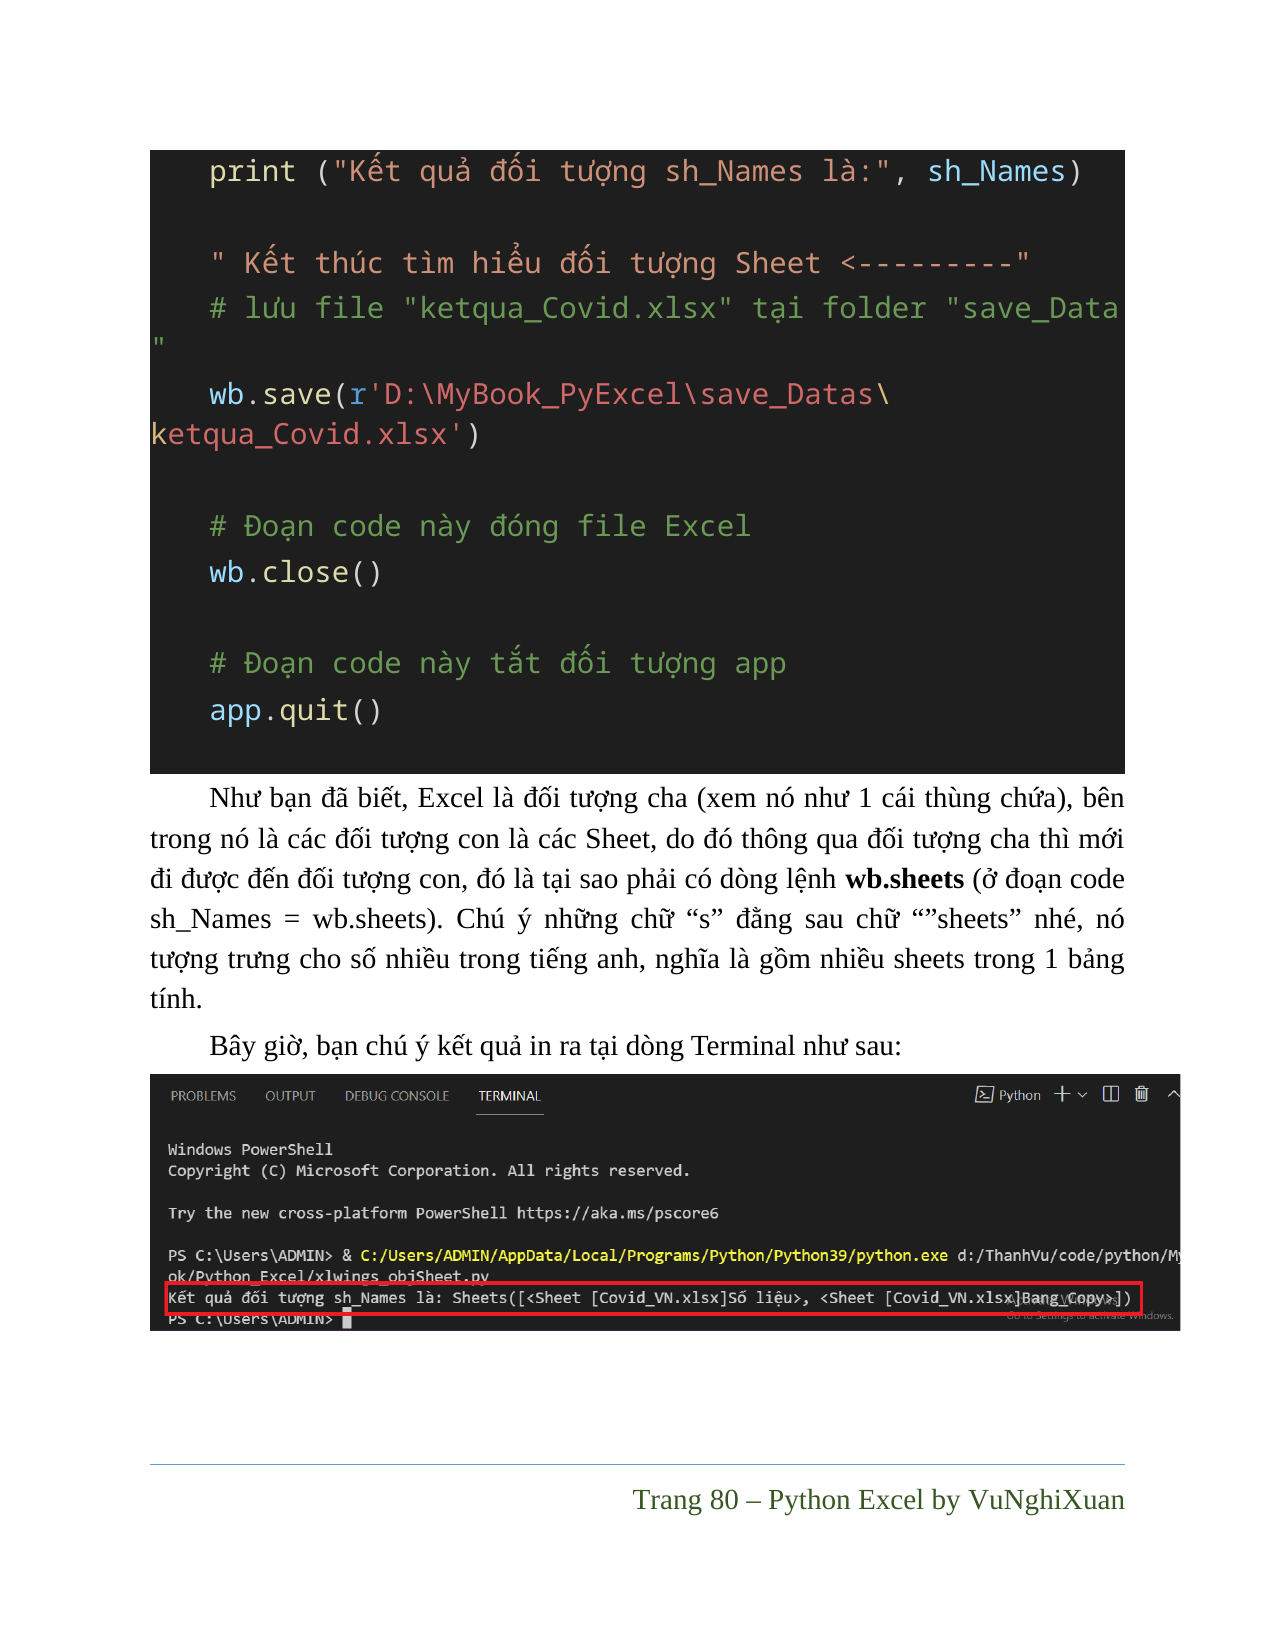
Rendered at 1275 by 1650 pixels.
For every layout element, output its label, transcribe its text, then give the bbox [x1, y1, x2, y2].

text print ("Kết quả đối tượng sh_Names là:", sh_Names) [150, 150, 1125, 190]
text Bây giờ, bạn chú ý kết quả in ra tại dòng Terminal như sau: [150, 1028, 1125, 1062]
text " Kết thúc tìm hiểu đối tượng Sheet <---------" [150, 242, 1125, 282]
text Như bạn đã biết, Excel là đối tượng cha (xem nó như 1 cái thùng chứa), bên trong nó là các đối tượng con là các Sheet, do đó thông qua đối tượng cha thì mới đi được đến đối tượng con, đó là tại sao phải có dòng lệnh wb.sheets (ở đoạn code sh_Names = wb.sheets). Chú ý những chữ “s” đằng sau chữ “”sheets” nhé, nó tượng trưng cho số nhiều trong tiếng anh, nghĩa là gồm nhiều sheets trong 1 bảng tính. [150, 781, 1125, 1015]
text # Đoạn code này tắt đối tượng app [150, 643, 1125, 682]
text wb.close() [150, 551, 1125, 591]
picture [150, 1074, 1181, 1331]
text # Đoạn code này đóng file Excel [150, 505, 1125, 545]
text app.quit() [150, 689, 1125, 728]
text wb.save(r'D:\MyBook_PyExcel\save_Datas\ketqua_Covid.xlsx') [150, 373, 1125, 453]
text # lưu file "ketqua_Covid.xlsx" tại folder "save_Data" [150, 288, 1125, 367]
